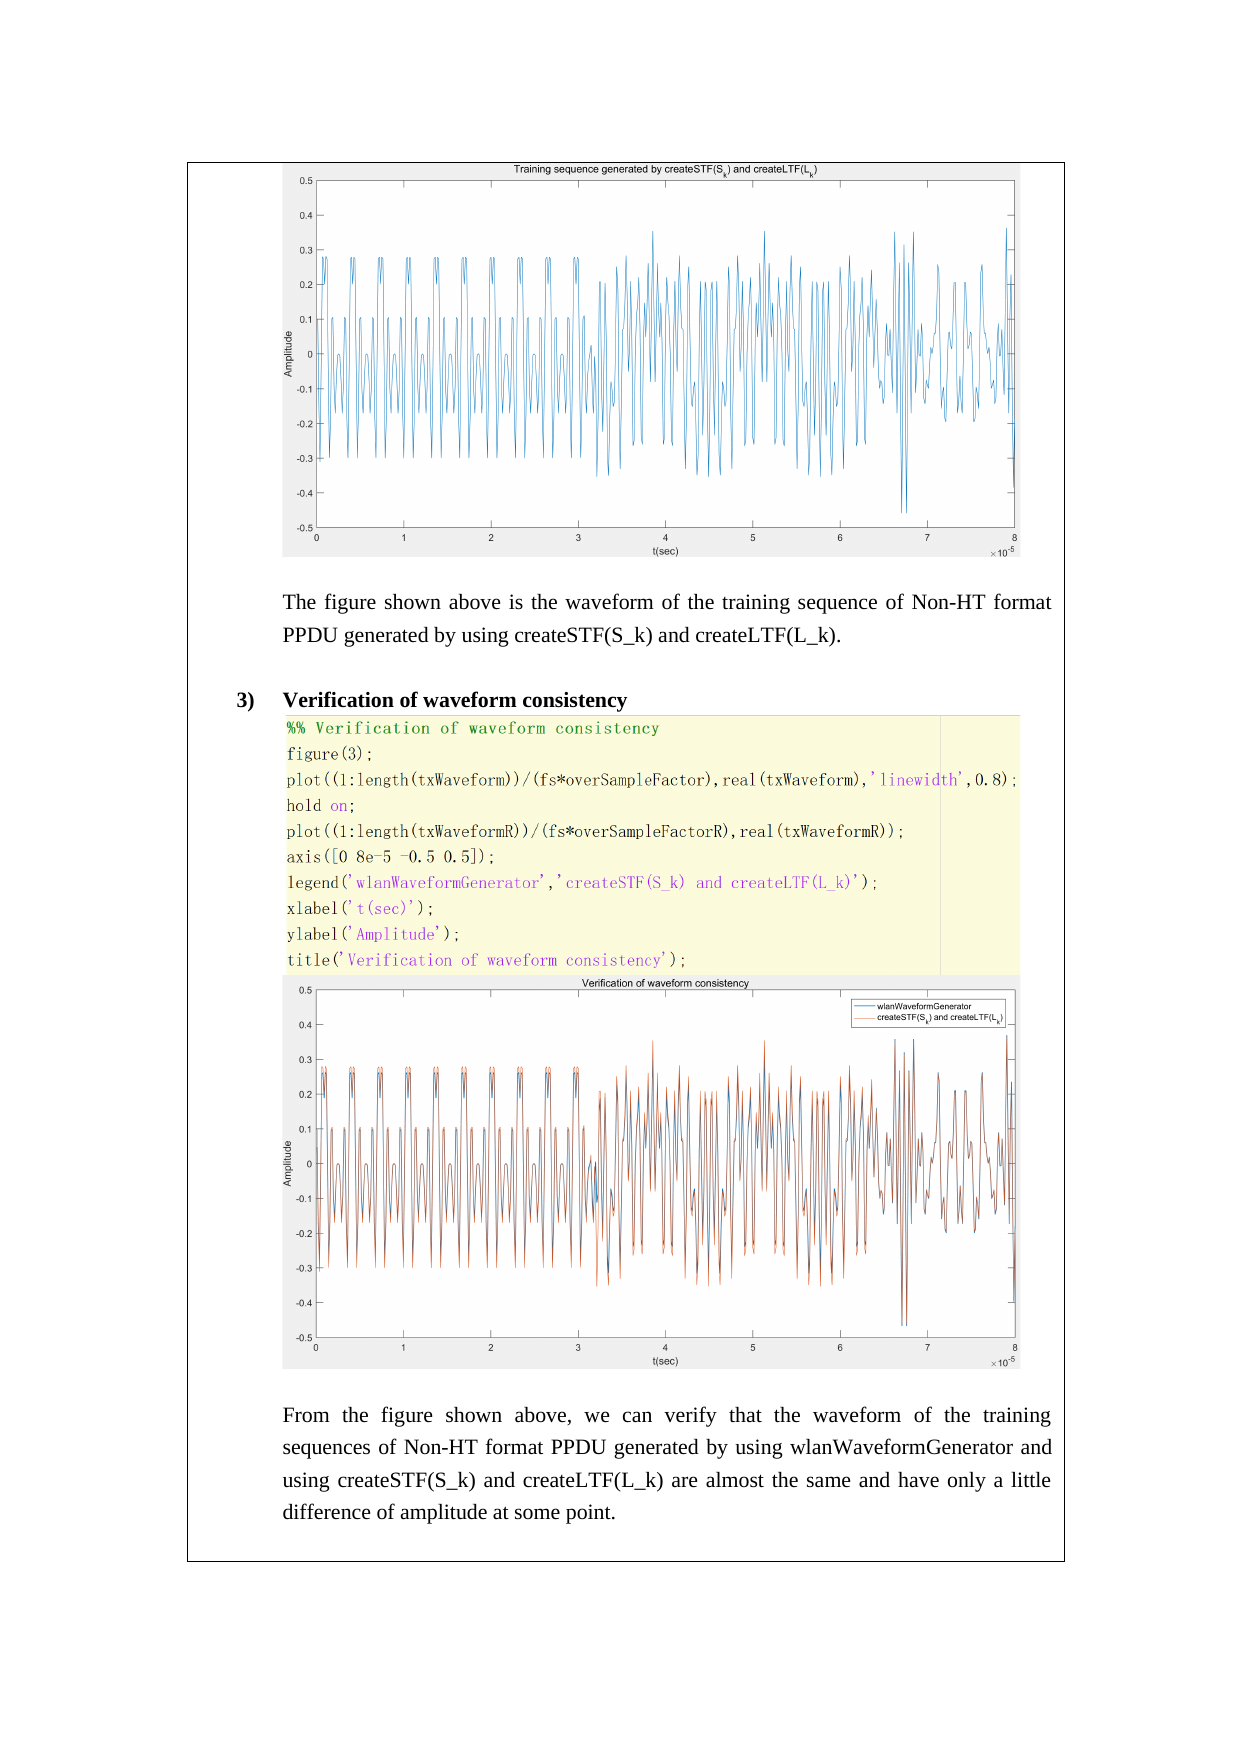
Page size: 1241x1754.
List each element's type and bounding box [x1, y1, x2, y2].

picture [282, 163, 1021, 557]
picture [282, 715, 1021, 1369]
table_cell [188, 163, 1064, 1561]
